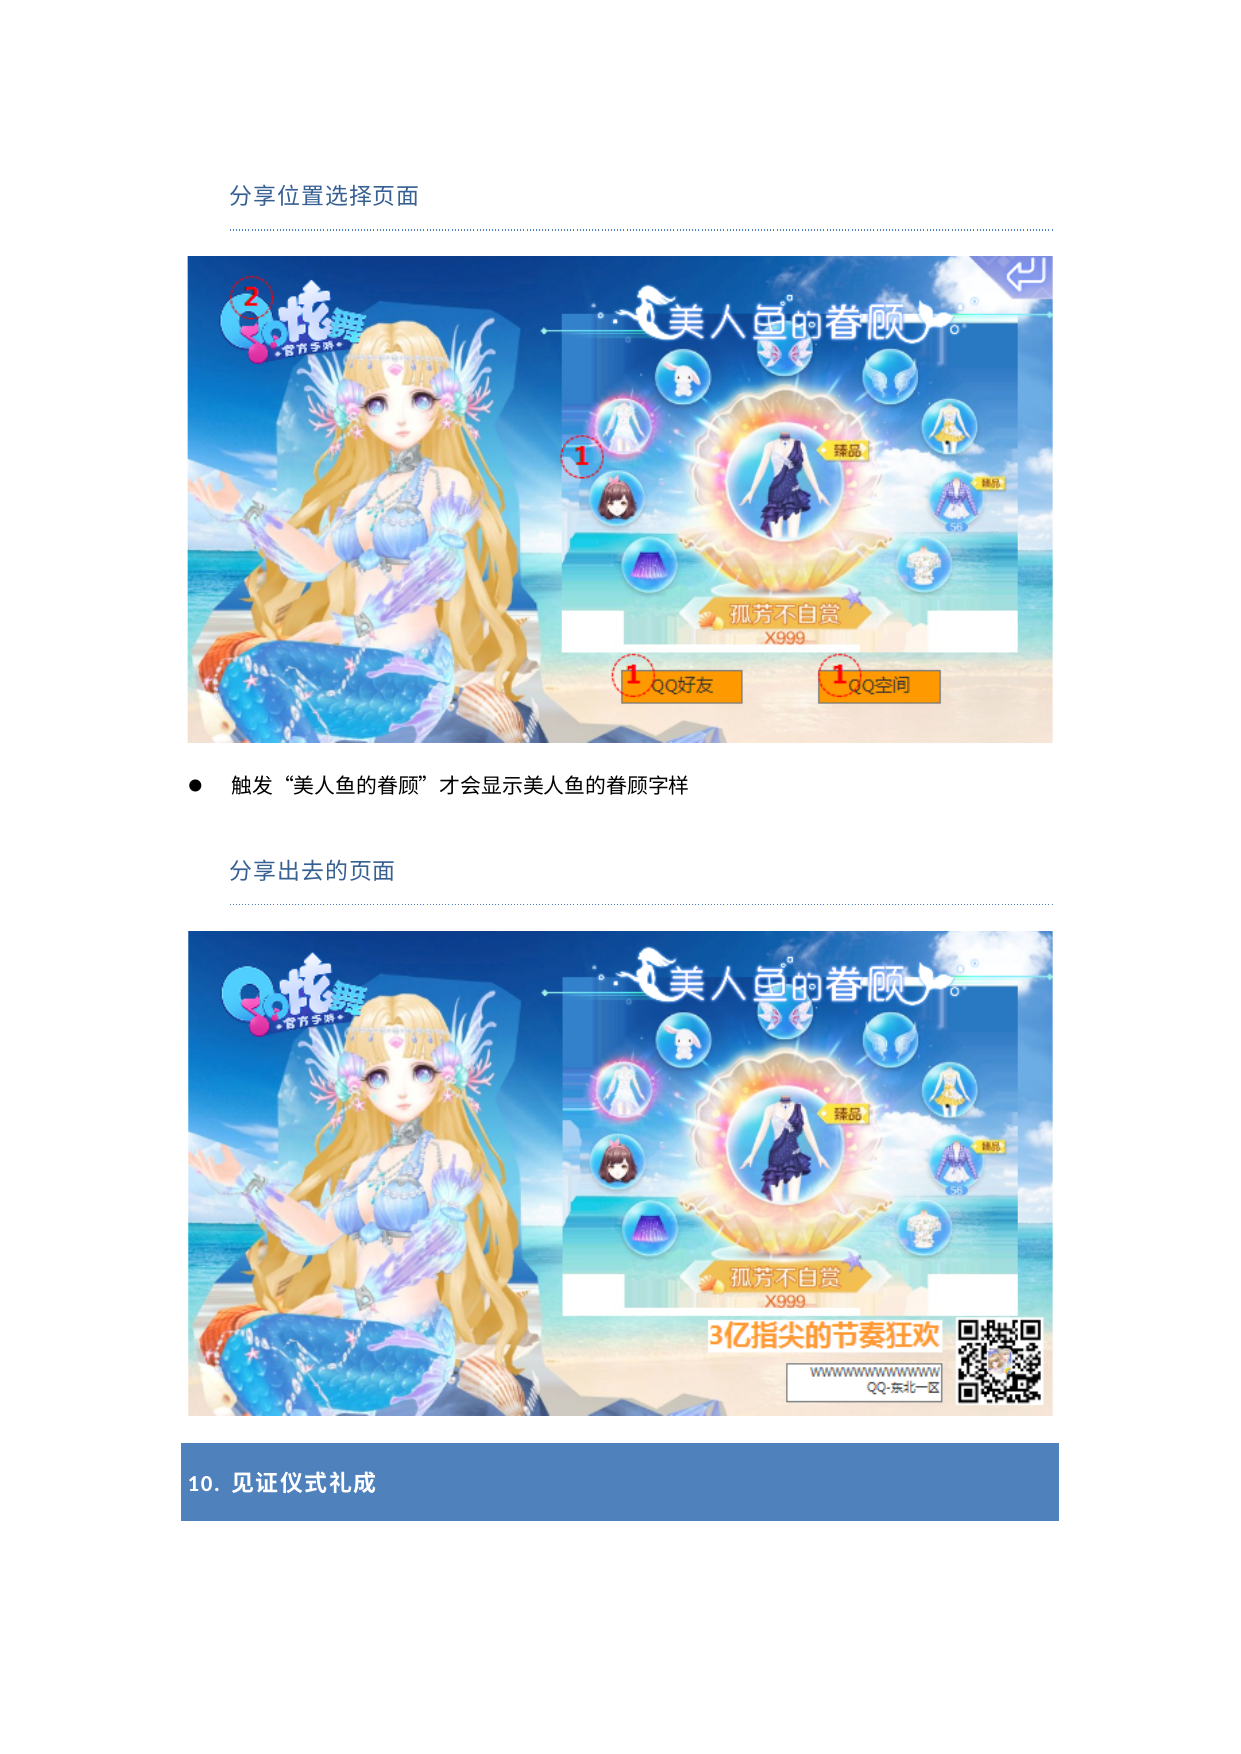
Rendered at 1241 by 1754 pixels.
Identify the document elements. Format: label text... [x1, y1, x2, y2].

subtitle 分享出去的页面 [229, 837, 1053, 905]
subtitle 分享位置选择页面 [229, 162, 1053, 231]
picture [187, 931, 1053, 1416]
subtitle 见证仪式礼成 [188, 1449, 1053, 1514]
picture [187, 256, 1053, 743]
list 触发“美人鱼的眷顾”才会显示美人鱼的眷顾字样 [187, 768, 1053, 801]
